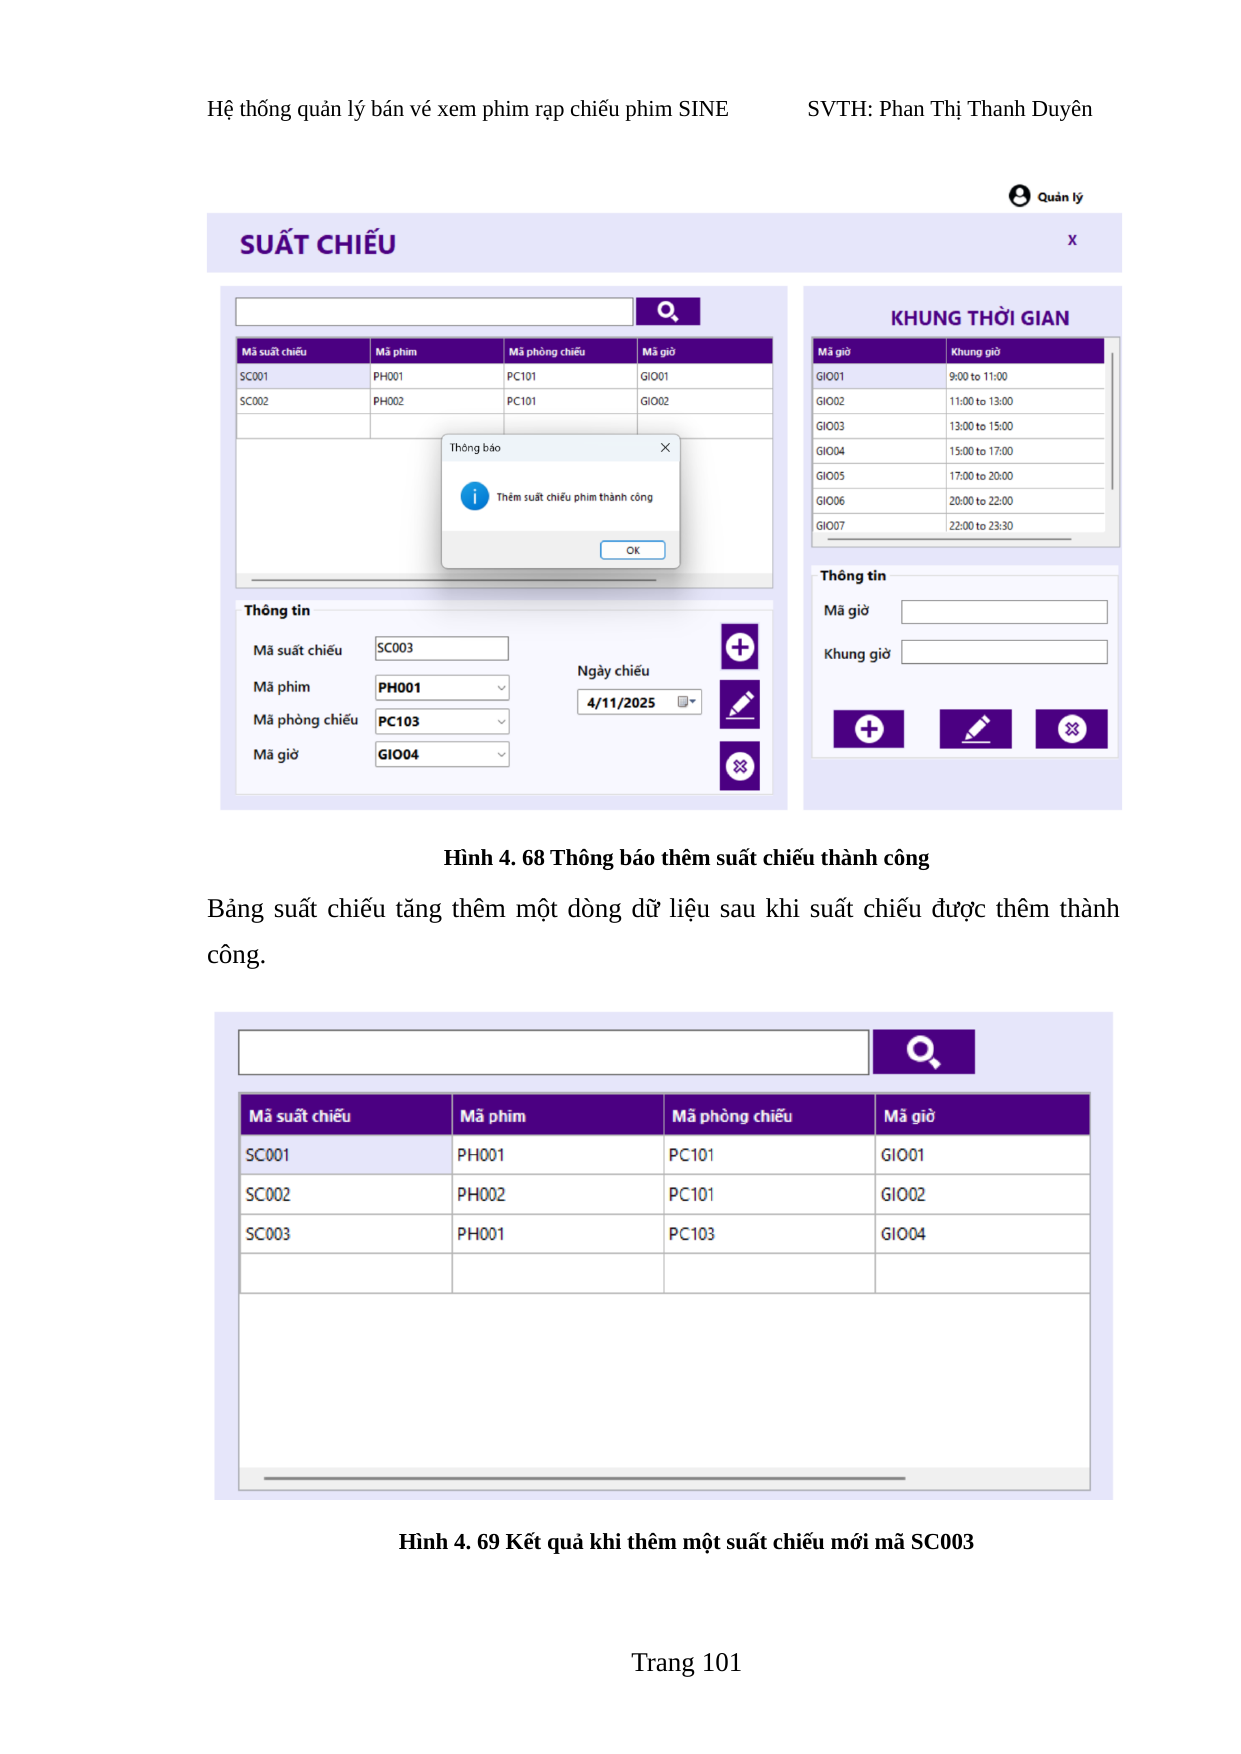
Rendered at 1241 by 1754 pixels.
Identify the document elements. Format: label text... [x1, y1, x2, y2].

text Bảng suất chiếu tăng thêm một dòng dữ liệu sau khi suất chiếu được thêm thành công. [207, 892, 1122, 969]
picture [206, 177, 1123, 817]
text Hình 4. 69 Kết quả khi thêm một suất chiếu mới mã SC003 [207, 1528, 1122, 1554]
picture [206, 997, 1123, 1500]
text Hình 4. 68 Thông báo thêm suất chiếu thành công [207, 844, 1122, 871]
